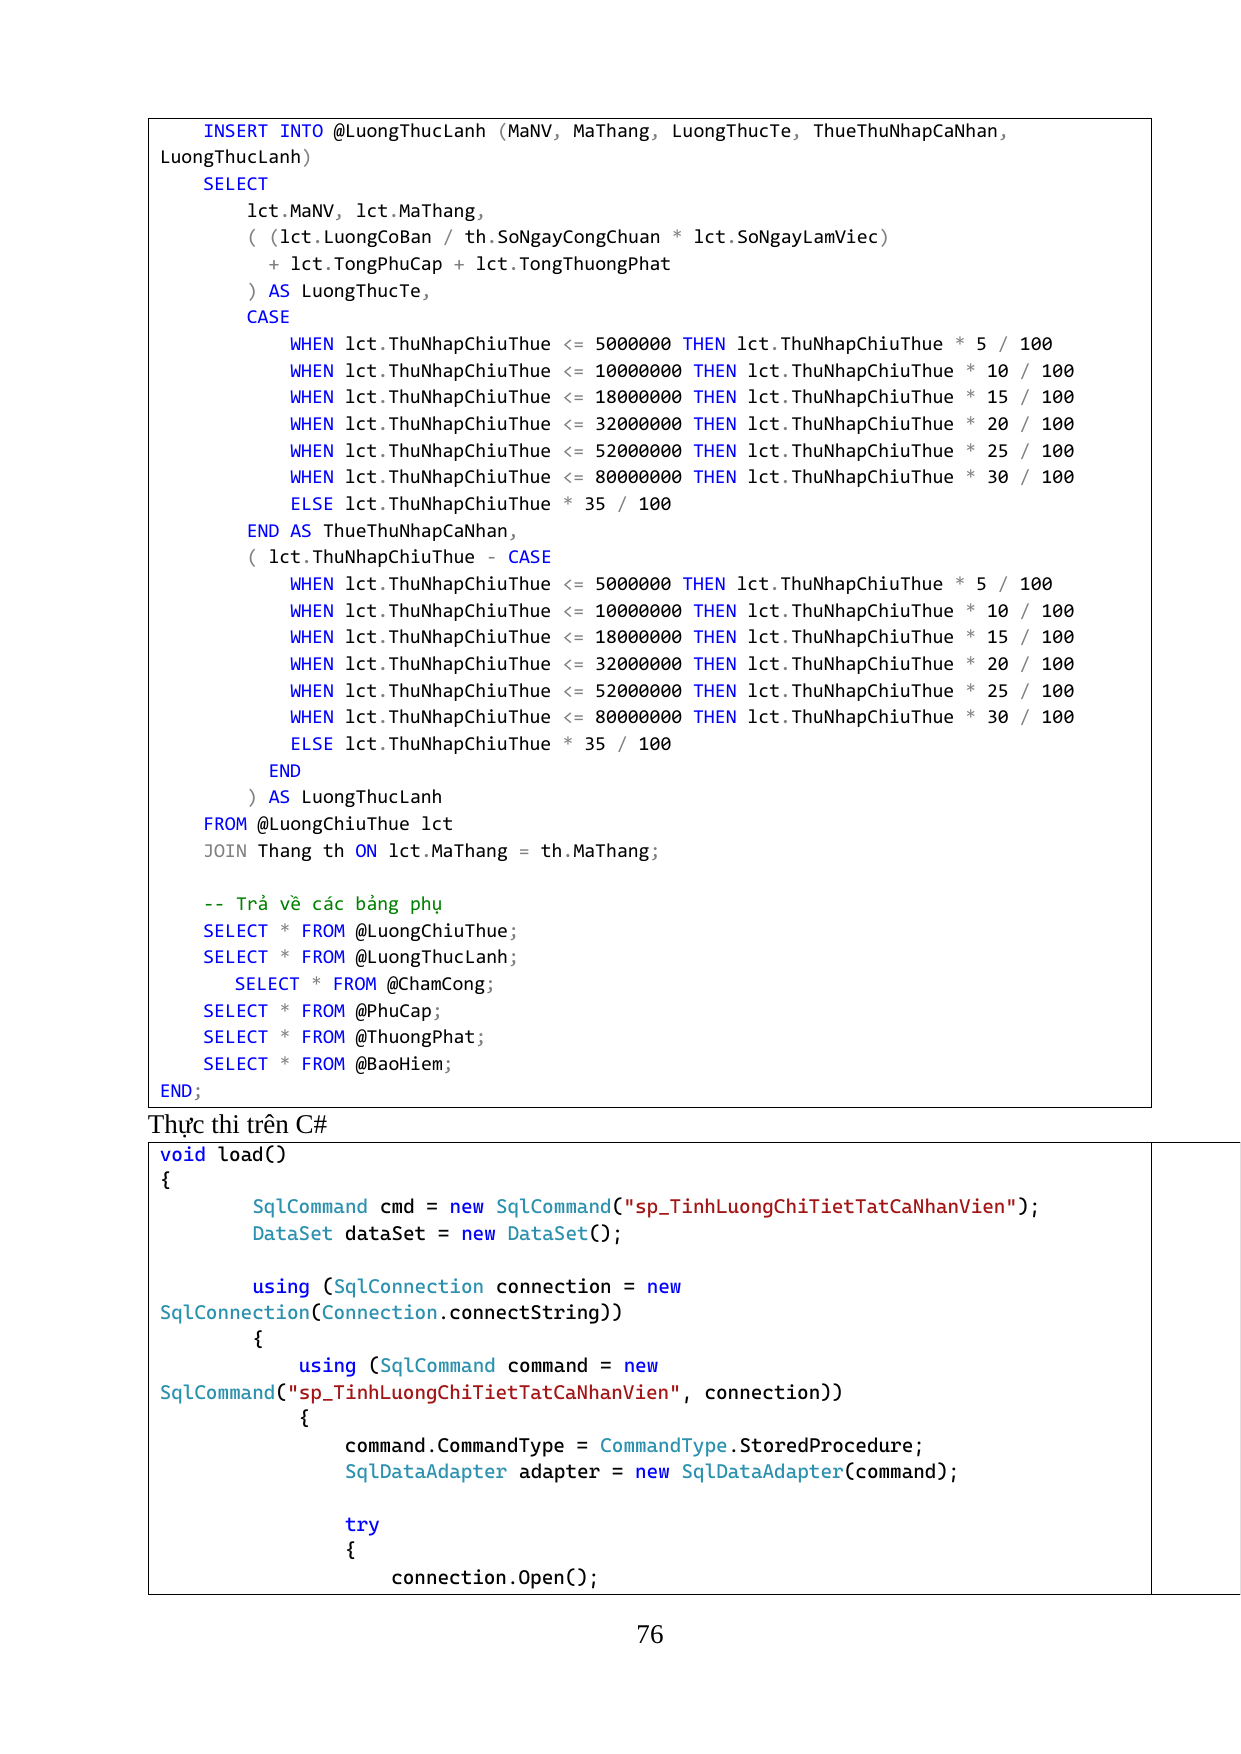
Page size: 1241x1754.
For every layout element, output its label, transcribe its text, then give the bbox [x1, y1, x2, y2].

table_header [1152, 1143, 1240, 1593]
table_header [149, 1143, 1151, 1593]
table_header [149, 119, 1151, 1107]
text Thực thi trên C# [148, 1108, 1152, 1139]
